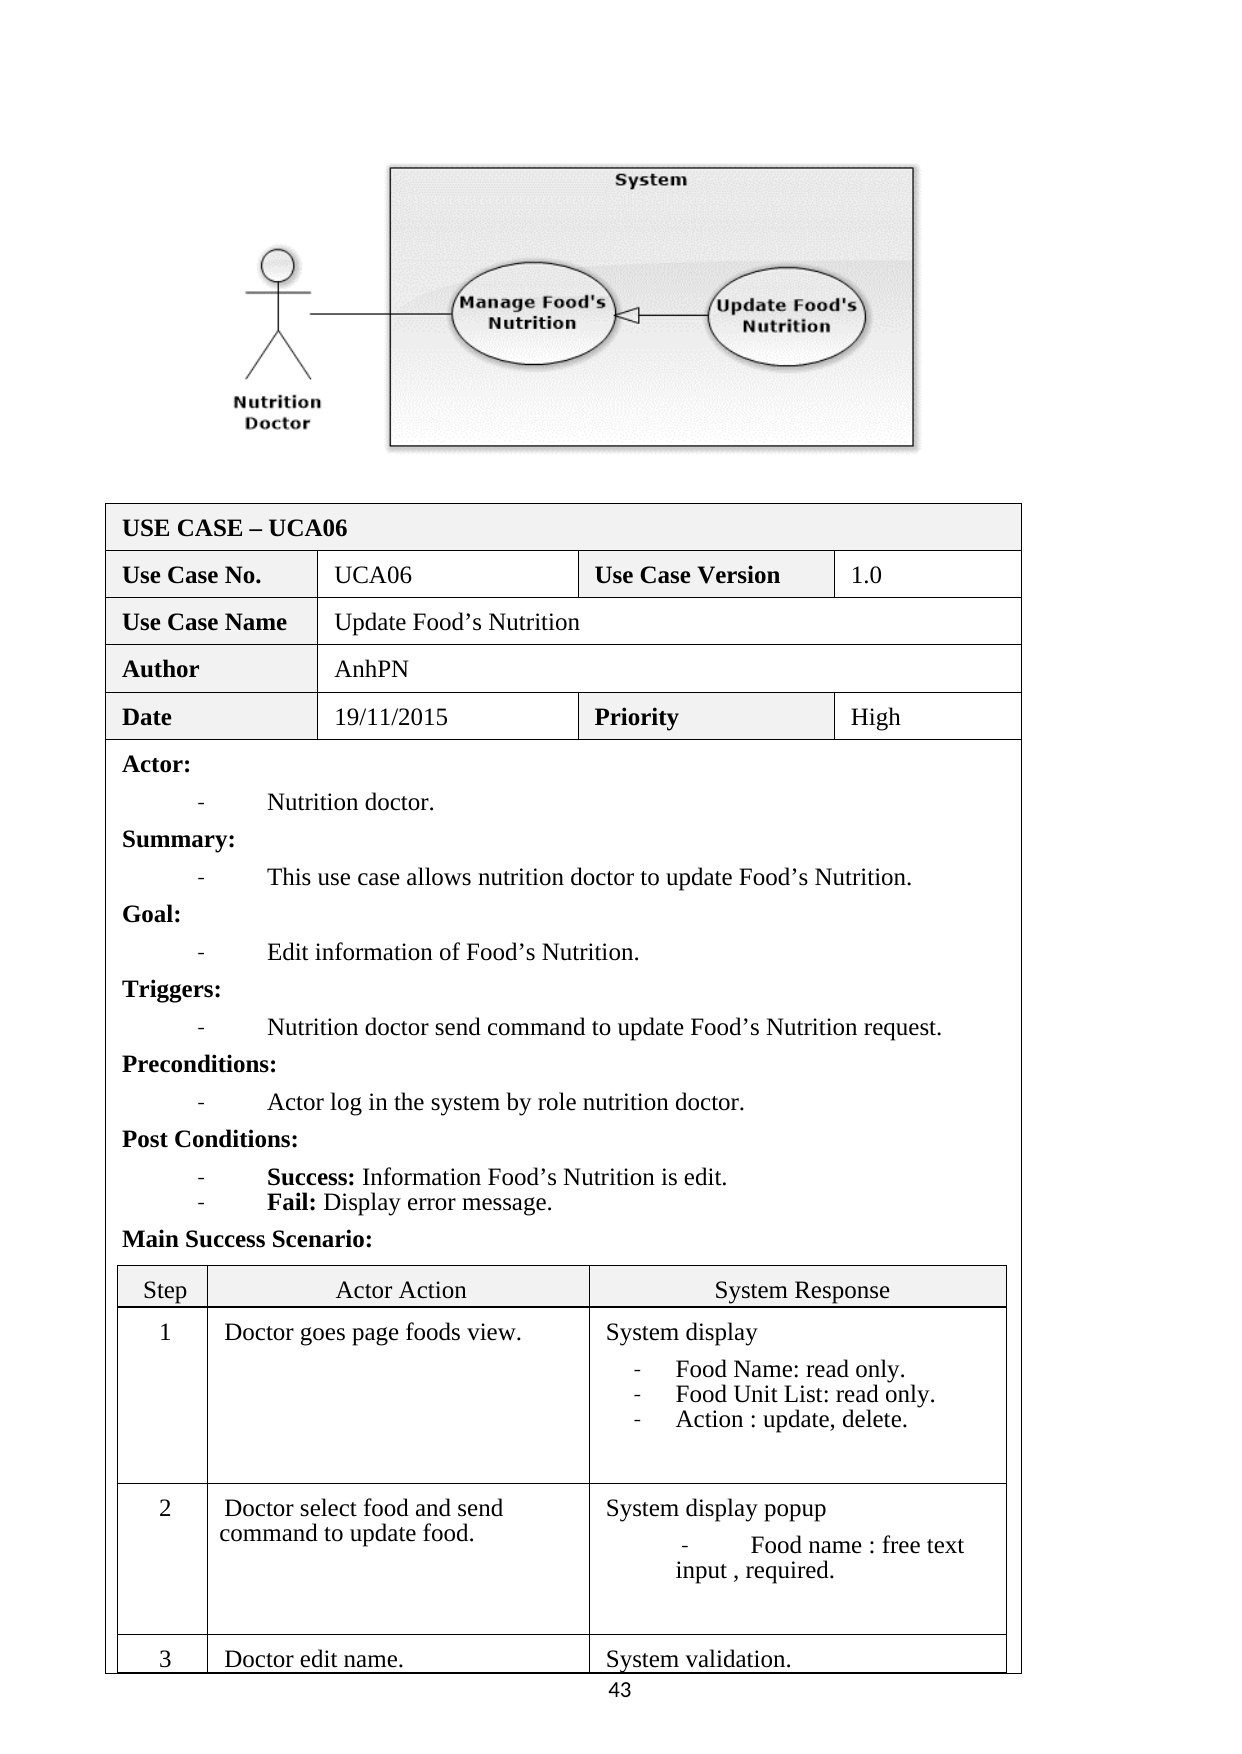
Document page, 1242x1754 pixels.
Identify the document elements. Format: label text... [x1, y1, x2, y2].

table_cell Author [106, 645, 317, 692]
table_cell High [835, 693, 1021, 739]
table_cell AnhPN [318, 645, 1021, 692]
table_cell Update Food’s Nutrition [318, 598, 1021, 644]
picture [225, 162, 946, 479]
table_cell Use Case Name [106, 598, 317, 644]
table_cell Use Case Version [579, 551, 834, 597]
table_cell 1.0 [835, 551, 1021, 597]
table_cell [106, 740, 1021, 1673]
table_cell UCA06 [318, 551, 578, 597]
table_header USE CASE – UCA06 [106, 504, 1021, 550]
table_cell Priority [579, 693, 834, 739]
table_cell Use Case No. [106, 551, 317, 597]
table_cell Date [106, 693, 317, 739]
table_cell 19/11/2015 [318, 693, 578, 739]
